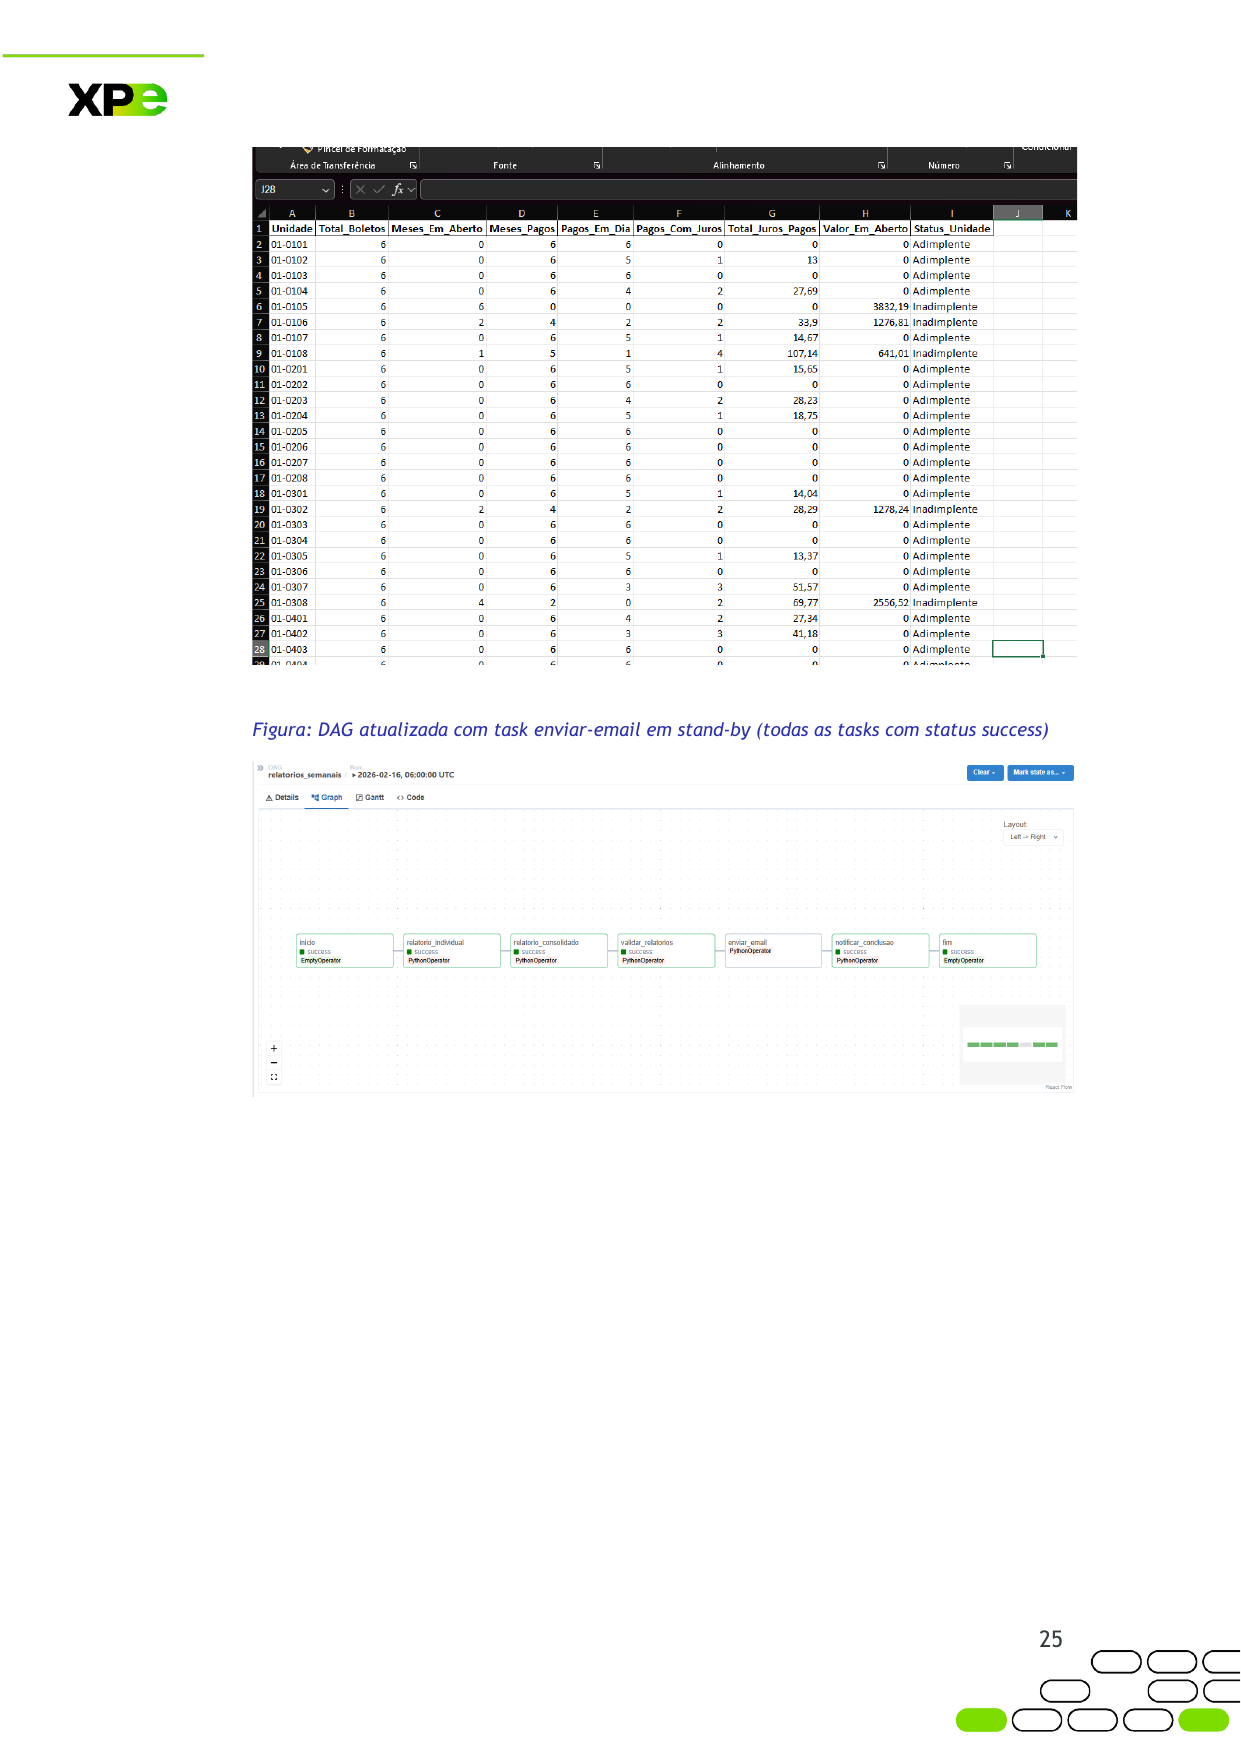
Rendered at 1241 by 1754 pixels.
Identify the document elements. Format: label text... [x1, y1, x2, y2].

picture [955, 1650, 1241, 1732]
picture [252, 754, 1078, 1097]
picture [252, 147, 1078, 665]
picture [2, 51, 205, 148]
